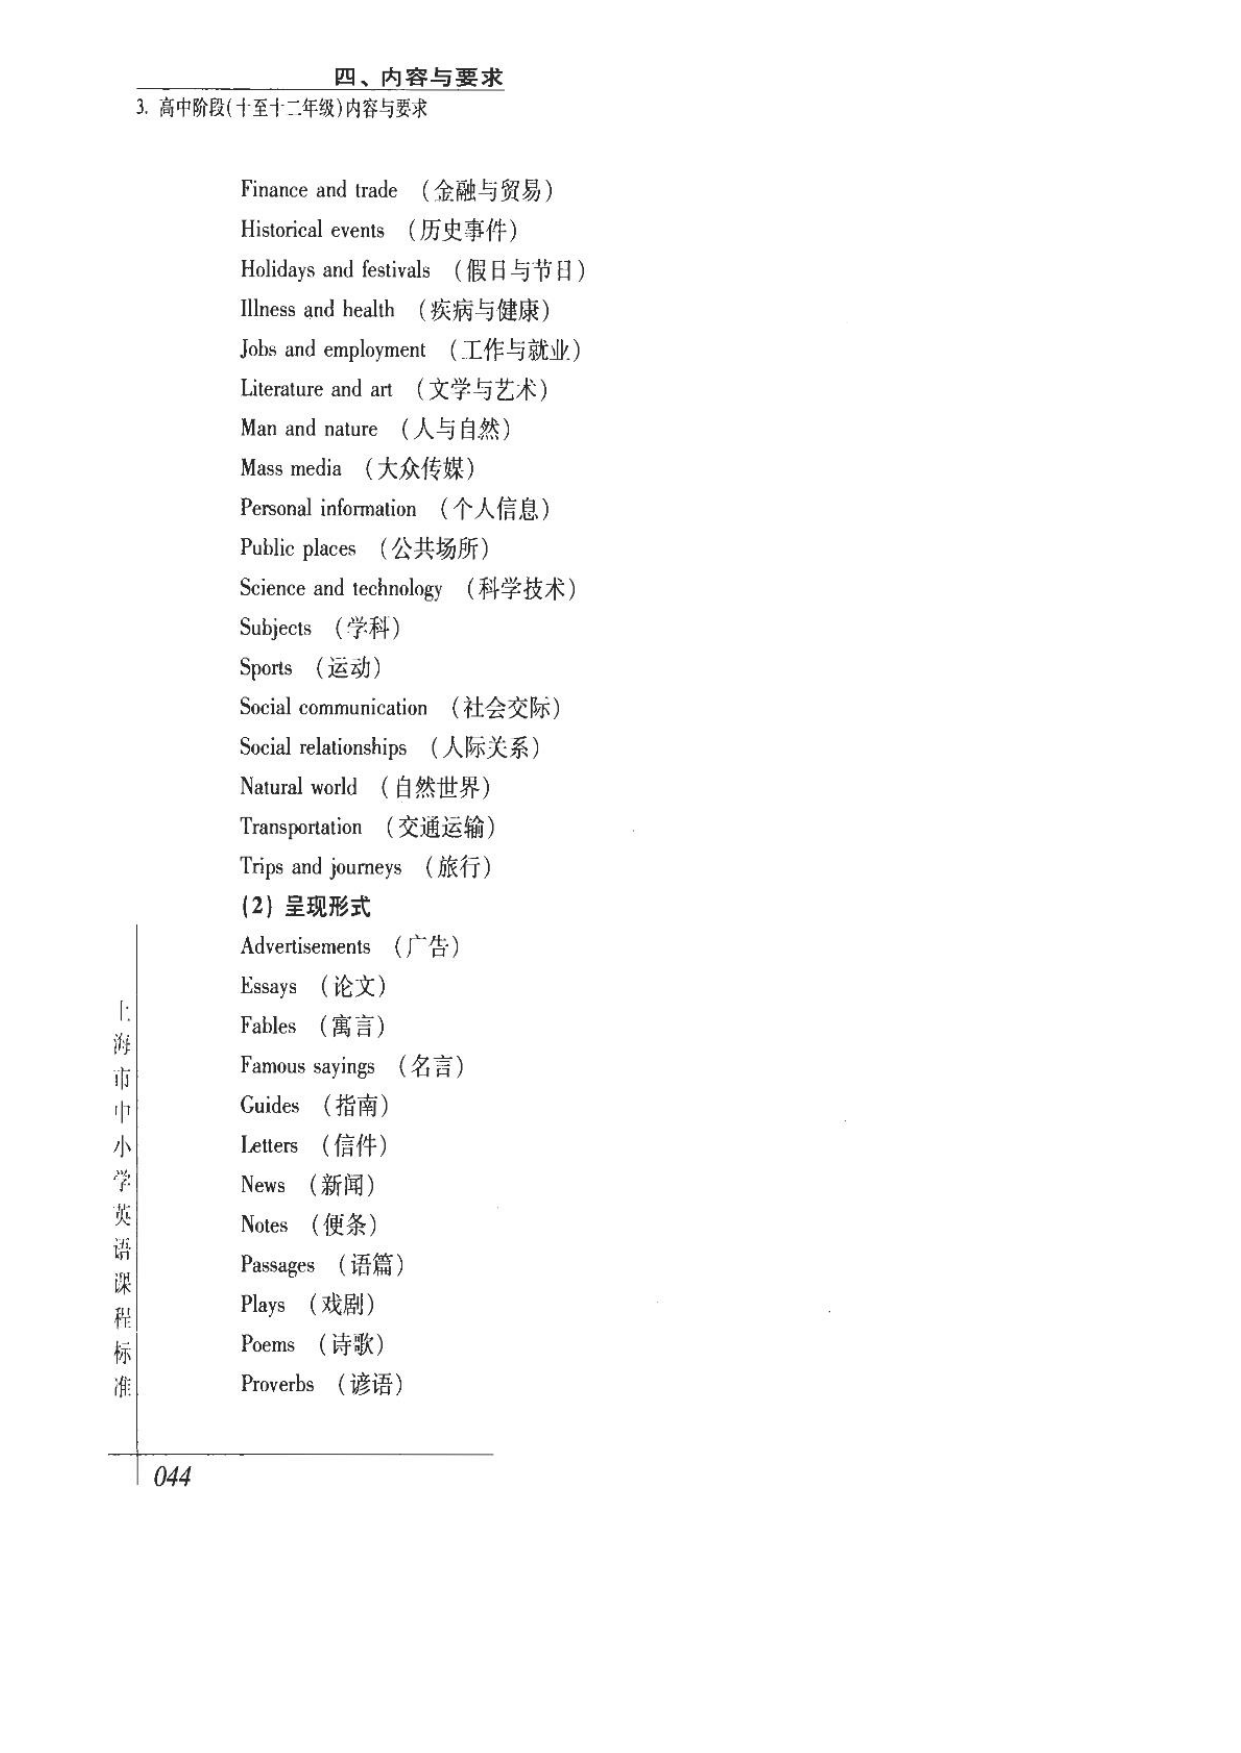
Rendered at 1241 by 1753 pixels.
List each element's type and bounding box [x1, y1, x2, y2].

picture [104, 62, 848, 1487]
